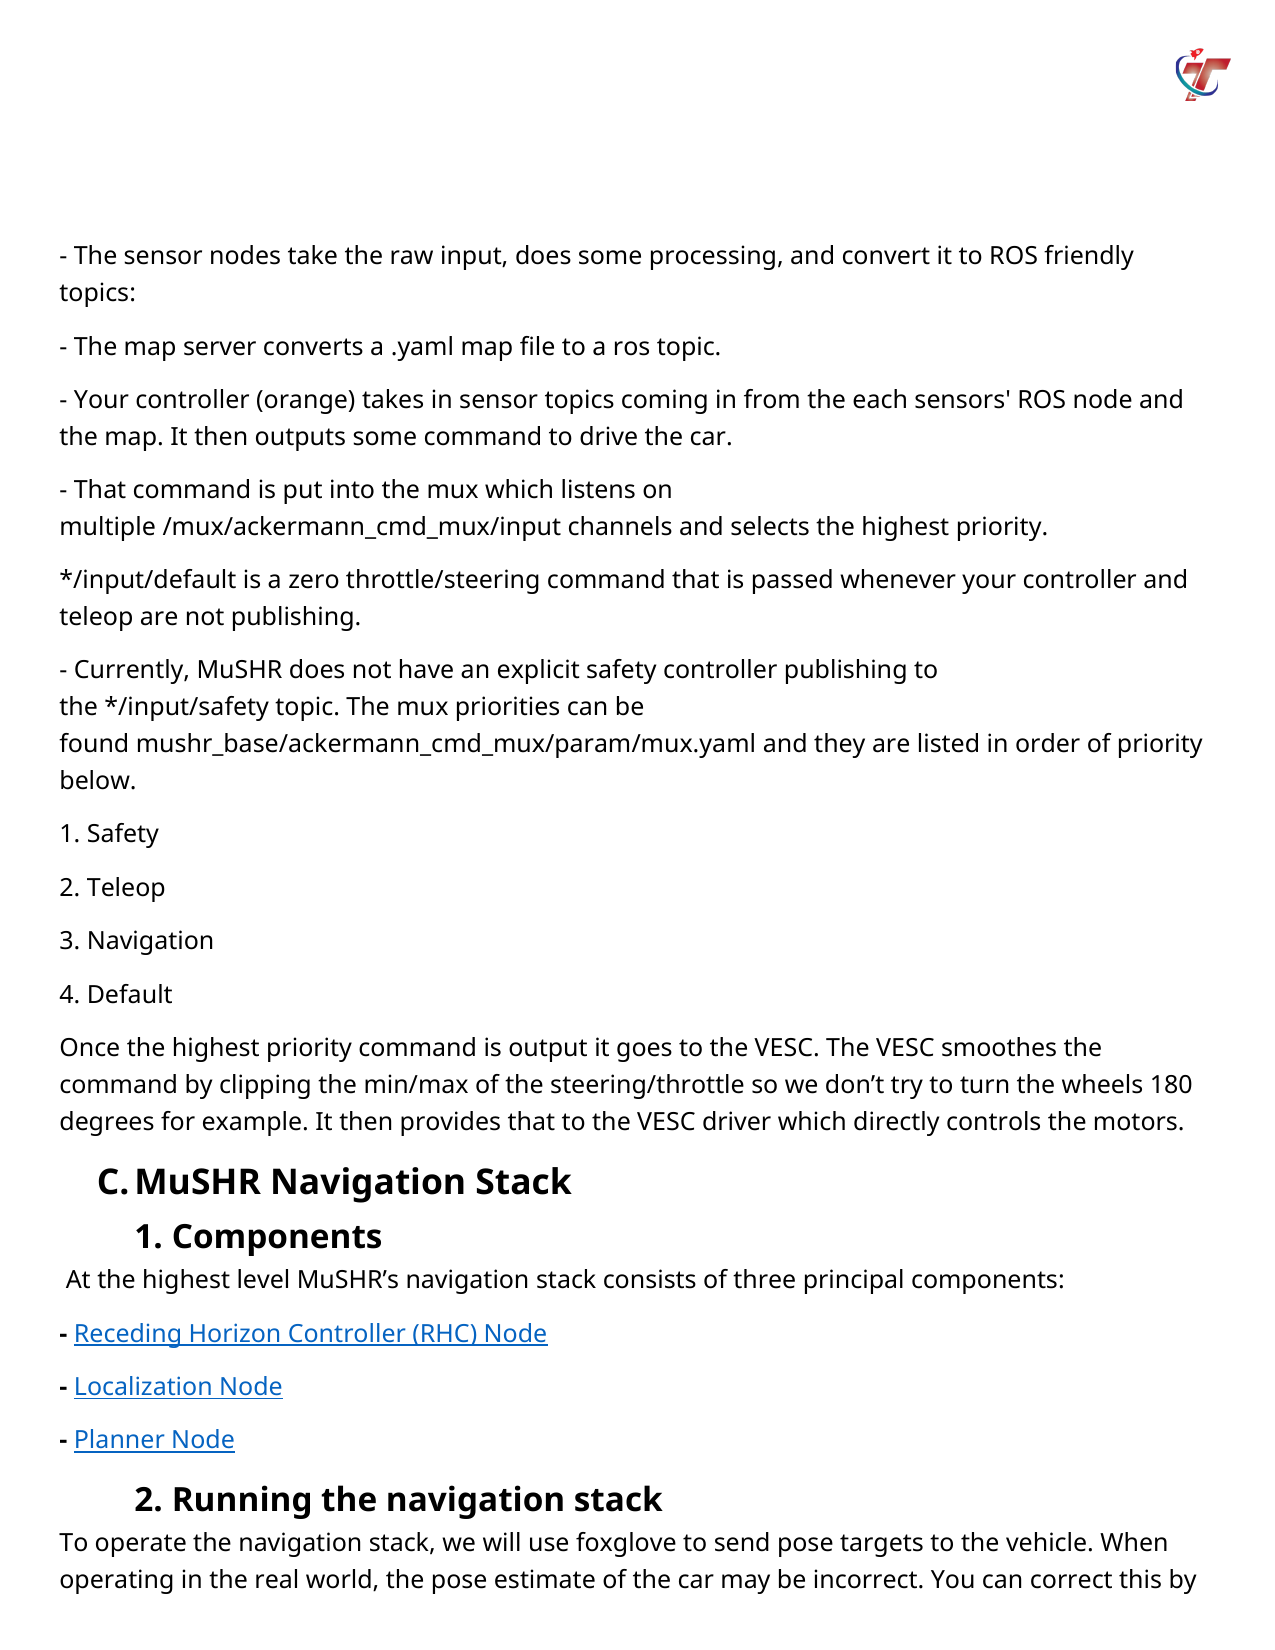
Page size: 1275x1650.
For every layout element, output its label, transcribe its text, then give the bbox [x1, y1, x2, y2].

text - Planner Node [59, 1422, 1216, 1456]
text - Receding Horizon Controller (RHC) Node [59, 1315, 1216, 1349]
text - Localization Node [59, 1369, 1216, 1403]
text 3. Navigation [59, 923, 1216, 957]
subtitle MuSHR Navigation Stack [97, 1157, 1216, 1205]
text - That command is put into the mux which listens on multiple /mux/ackermann_cmd_mux/input channels and selects the highest priority. [59, 472, 1216, 543]
text At the highest level MuSHR’s navigation stack consists of three principal components: [59, 1262, 1216, 1296]
text - Your controller (orange) takes in sensor topics coming in from the each sensors' ROS node and the map. It then outputs some command to drive the car. [59, 382, 1216, 452]
text - Currently, MuSHR does not have an explicit safety controller publishing to the */input/safety topic. The mux priorities can be found mushr_base/ackermann_cmd_mux/param/mux.yaml and they are listed in order of priority below. [59, 652, 1216, 797]
picture [1175, 45, 1231, 101]
text Once the highest priority command is output it goes to the VESC. The VESC smoothes the command by clipping the min/max of the steering/throttle so we don’t try to turn the wheels 180 degrees for example. It then provides that to the VESC driver which directly controls the motors. [59, 1030, 1216, 1137]
subtitle Components [134, 1213, 1216, 1258]
text - The sensor nodes take the raw input, does some processing, and convert it to ROS friendly topics: [59, 238, 1216, 309]
text - The map server converts a .yaml map file to a ros topic. [59, 328, 1216, 362]
text 2. Teleop [59, 869, 1216, 903]
text 4. Default [59, 976, 1216, 1010]
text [59, 1524, 1216, 1595]
text */input/default is a zero throttle/steering command that is passed whenever your controller and teleop are not publishing. [59, 562, 1216, 633]
text 1. Safety [59, 816, 1216, 850]
subtitle Running the navigation stack [134, 1476, 1216, 1521]
